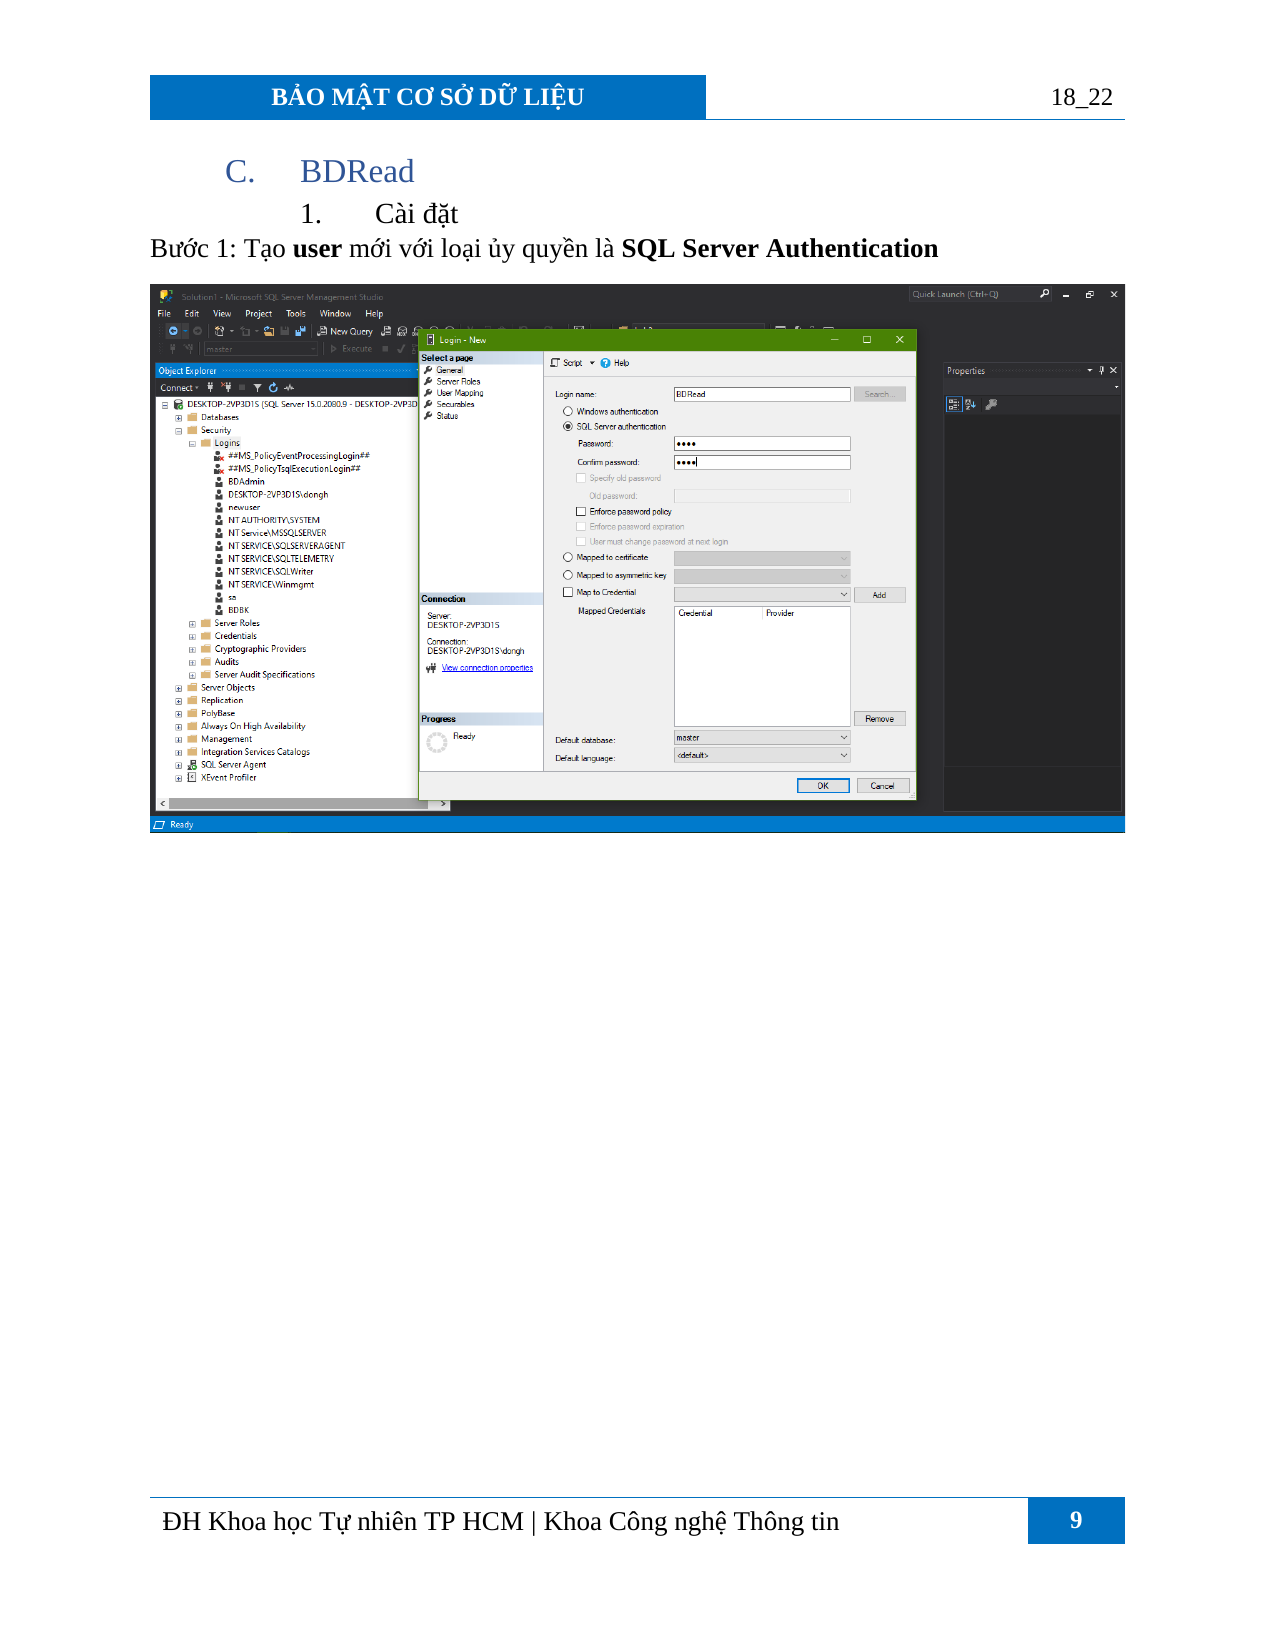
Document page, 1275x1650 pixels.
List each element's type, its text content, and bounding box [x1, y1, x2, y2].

text Bước 1: Tạo user mới với loại ủy quyền là SQL Server Authentication [150, 233, 1125, 264]
subtitle Cài đặt [300, 196, 1125, 230]
subtitle BDRead [225, 151, 1125, 189]
picture [150, 284, 1125, 833]
